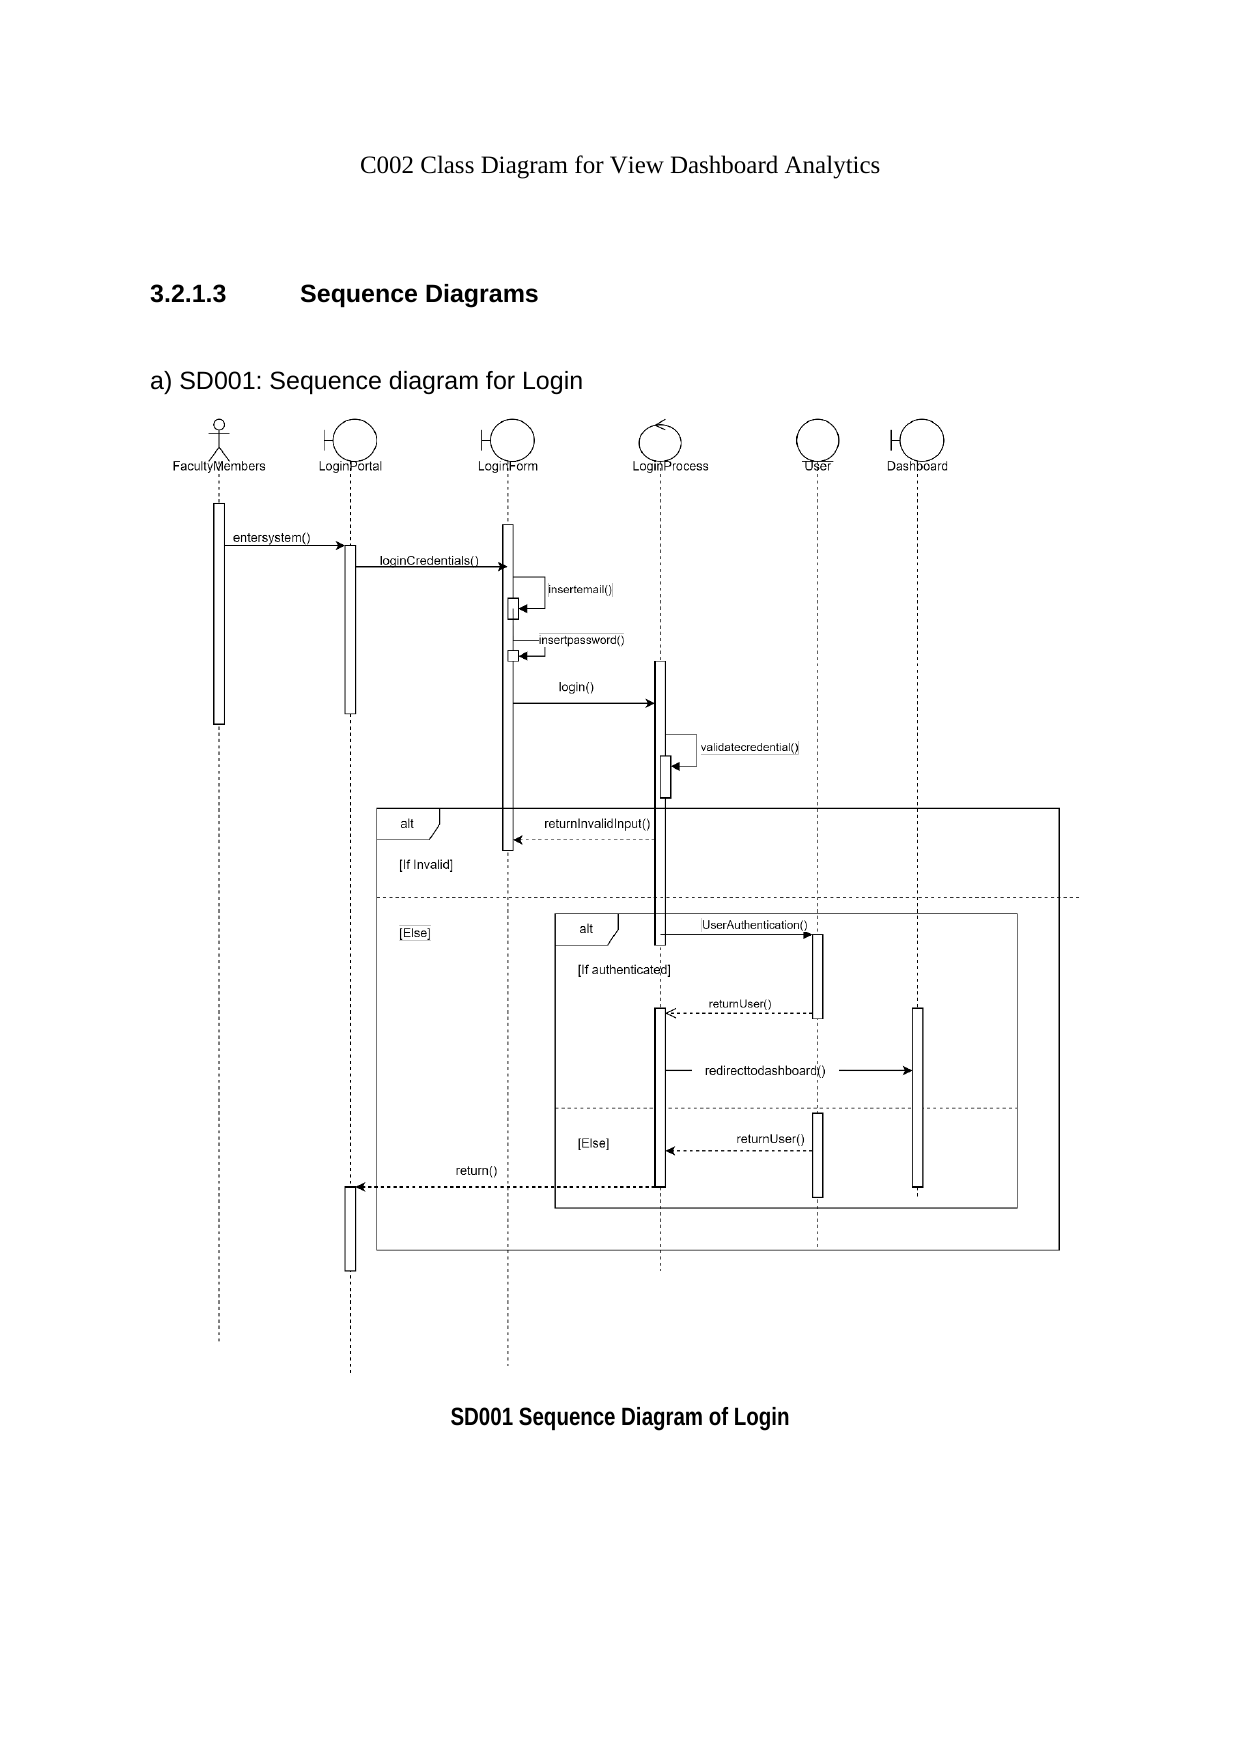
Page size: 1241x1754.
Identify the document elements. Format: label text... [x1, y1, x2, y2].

picture [150, 408, 1091, 1388]
text SD001 Sequence Diagram of Login [150, 1402, 1090, 1431]
list Sequence Diagrams [150, 279, 1090, 308]
text a) SD001: Sequence diagram for Login [150, 366, 1090, 394]
text C002 Class Diagram for View Dashboard Analytics [150, 150, 1090, 179]
